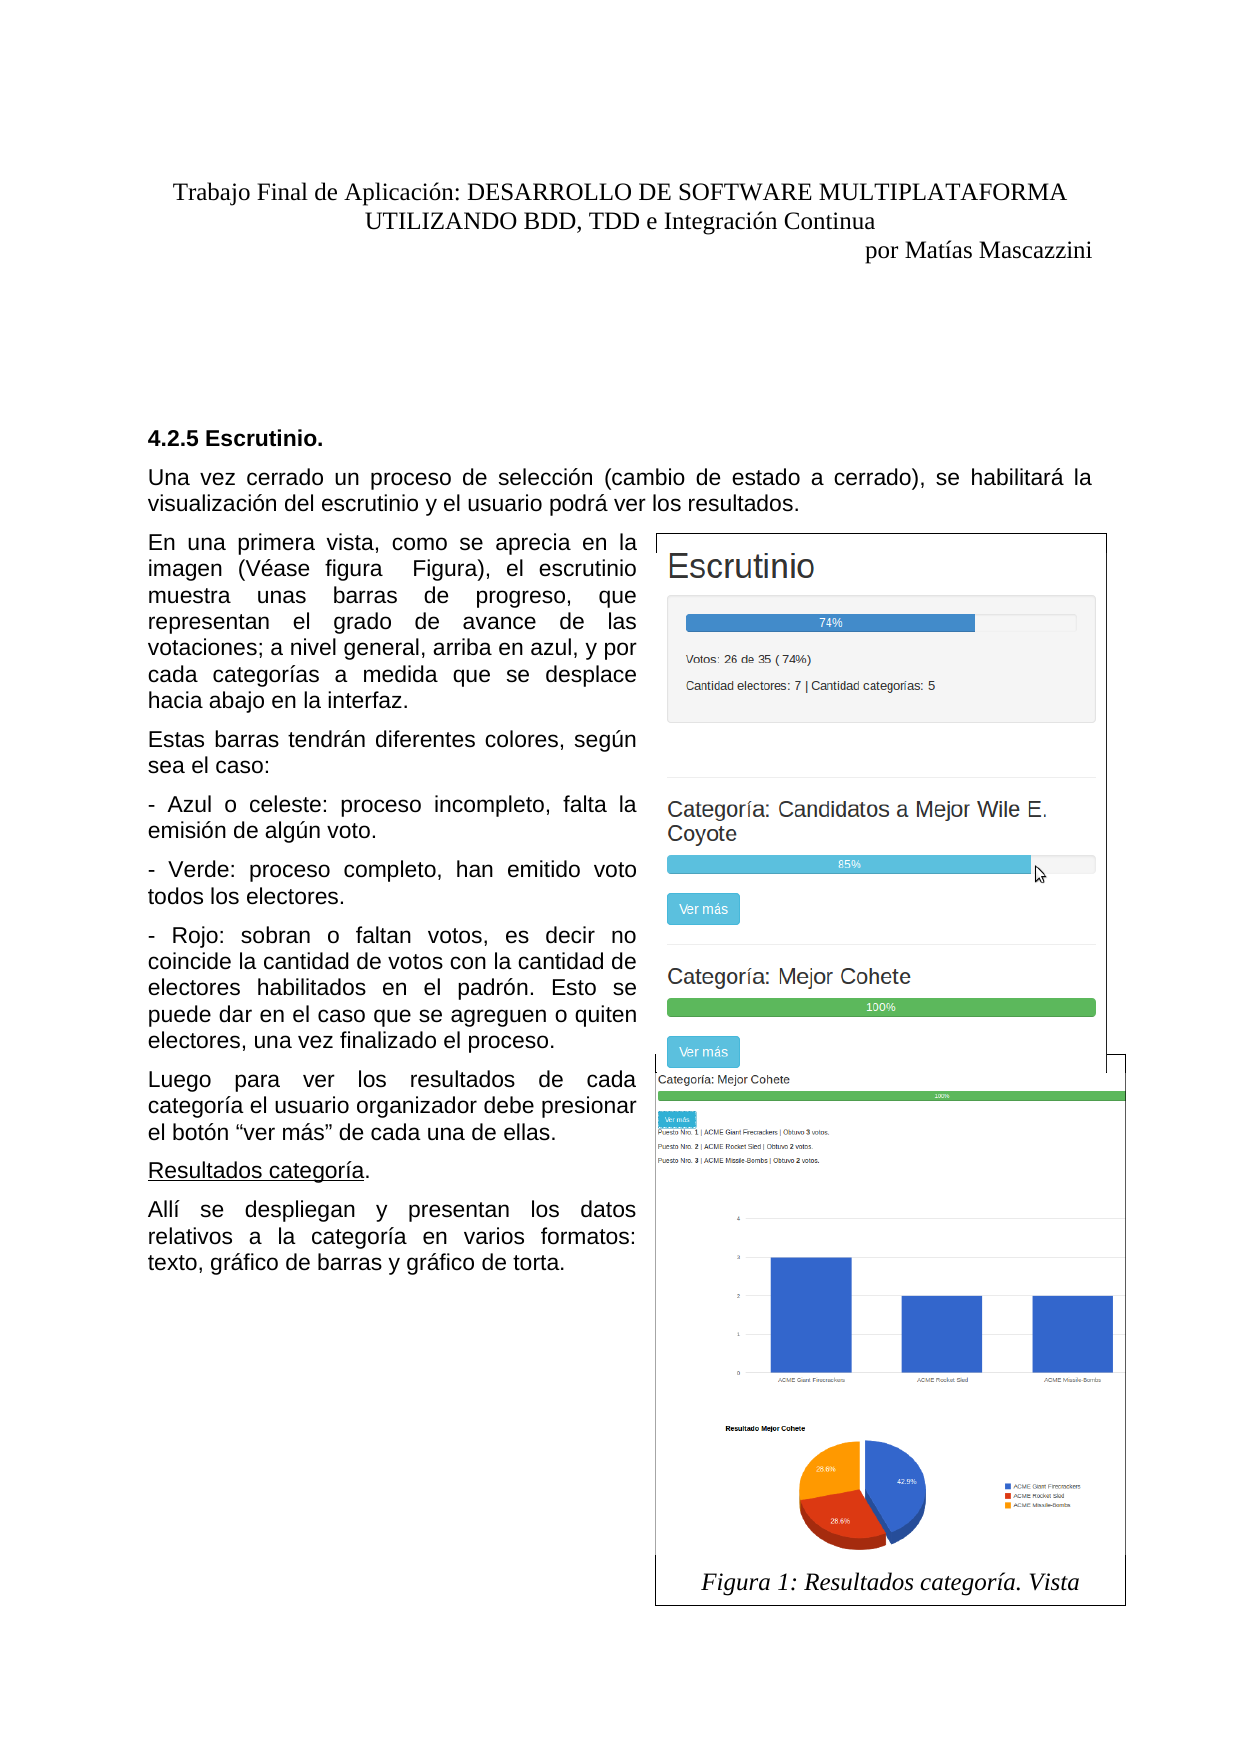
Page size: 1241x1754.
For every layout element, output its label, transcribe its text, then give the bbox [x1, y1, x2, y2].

text - Rojo: sobran o faltan votos, es decir no coincide la cantidad de votos con la cantidad de electores habilitados en el padrón. Esto se puede dar en el caso que se agreguen o quiten electores, una vez finalizado el proceso. [148, 922, 656, 1053]
text 4.2.5 Escrutinio. [148, 425, 1093, 451]
picture [655, 1073, 1126, 1555]
text - Verde: proceso completo, han emitido voto todos los electores. [148, 856, 656, 909]
text Luego para ver los resultados de cada categoría el usuario organizador debe presionar el botón “ver más” de cada una de ellas. [148, 1066, 655, 1145]
text En una primera vista, como se aprecia en la imagen (Véase figura Figura), el escrutinio muestra unas barras de progreso, que representan el grado de avance de las votaciones; a nivel general, arriba en azul, y por cada categorías a medida que se desplace hacia abajo en la interfaz. [148, 529, 1093, 713]
text Allí se despliegan y presentan los datos relativos a la categoría en varios formatos: texto, gráfico de barras y gráfico de torta. [148, 1196, 655, 1275]
text Resultados categoría. [148, 1157, 655, 1184]
text Estas barras tendrán diferentes colores, según sea el caso: [148, 726, 656, 779]
text Una vez cerrado un proceso de selección (cambio de estado a cerrado), se habilitará la visualización del escrutinio y el usuario podrá ver los resultados. [148, 464, 1093, 516]
text - Azul o celeste: proceso incompleto, falta la emisión de algún voto. [148, 791, 656, 844]
picture [656, 553, 1107, 1072]
